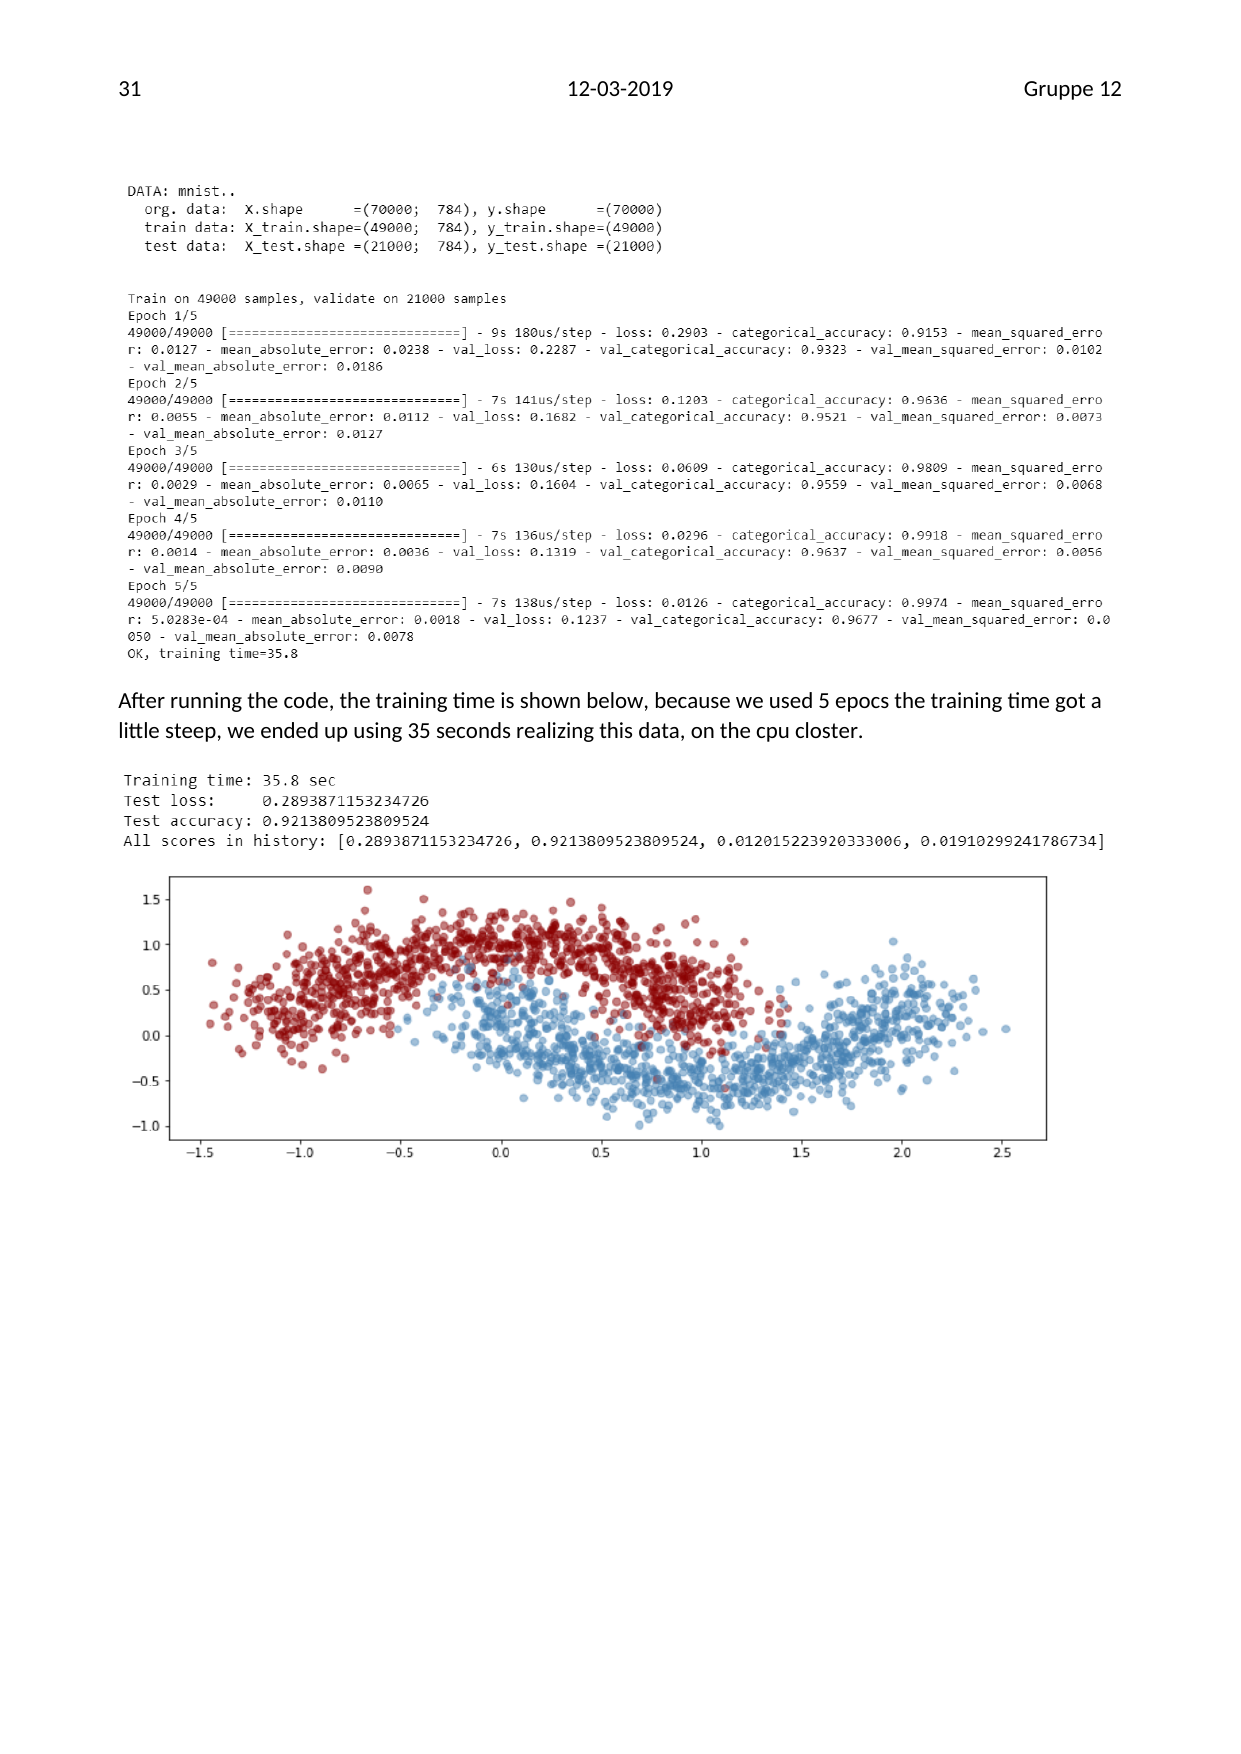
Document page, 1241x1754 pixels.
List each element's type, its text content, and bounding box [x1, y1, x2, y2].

picture [118, 763, 1123, 1175]
picture [118, 177, 686, 267]
picture [118, 285, 1123, 668]
text After running the code, the training time is shown below, because we used 5 epocs the training time got a little steep, we ended up using 35 seconds realizing this data, on the cpu closter. [118, 686, 1122, 744]
